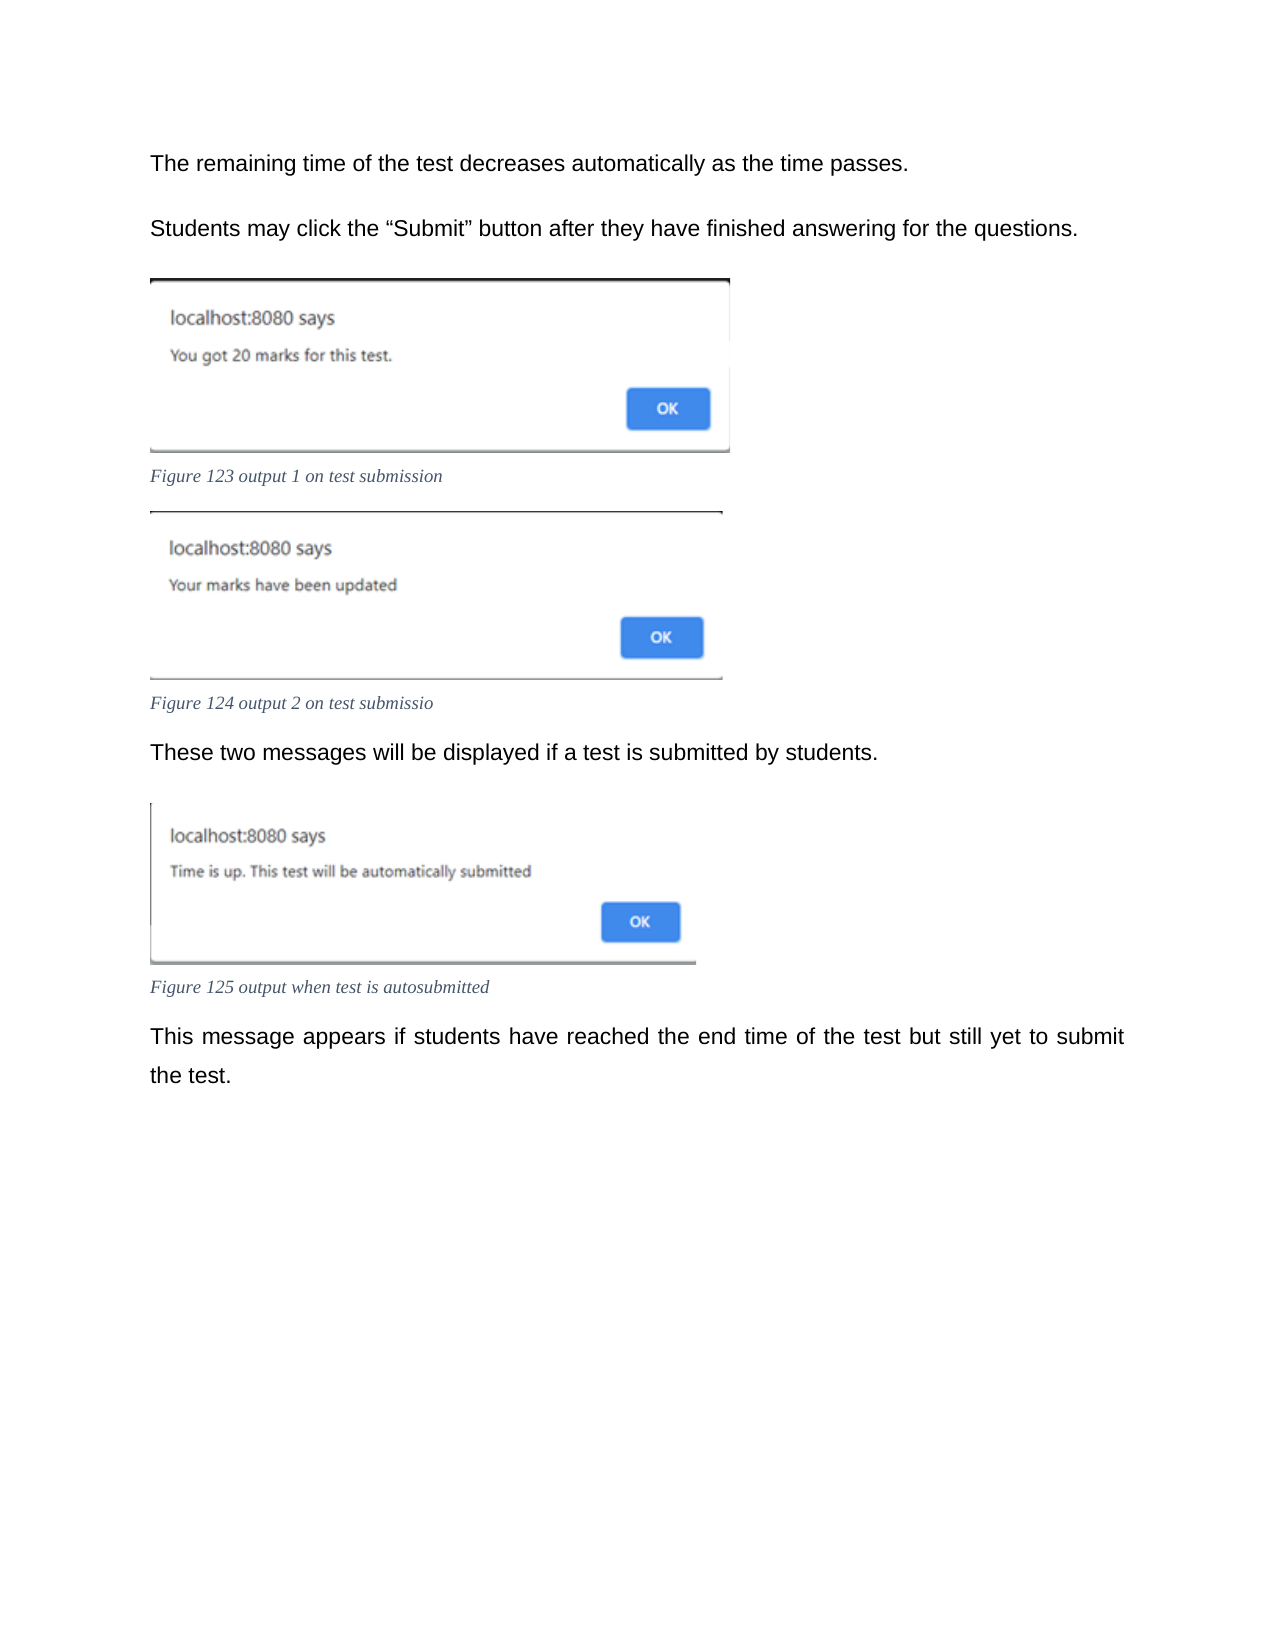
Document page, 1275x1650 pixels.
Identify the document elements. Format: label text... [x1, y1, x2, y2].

picture [150, 511, 723, 680]
text These two messages will be displayed if a test is submitted by students. [150, 738, 1125, 765]
picture [150, 278, 730, 453]
text Students may click the “Submit” button after they have finished answering for the questions. [150, 214, 1125, 241]
text The remaining time of the test decreases automatically as the time passes. [150, 150, 1125, 176]
picture [150, 803, 697, 965]
text This message appears if students have reached the end time of the test but still yet to submit the test. [150, 1023, 1125, 1089]
